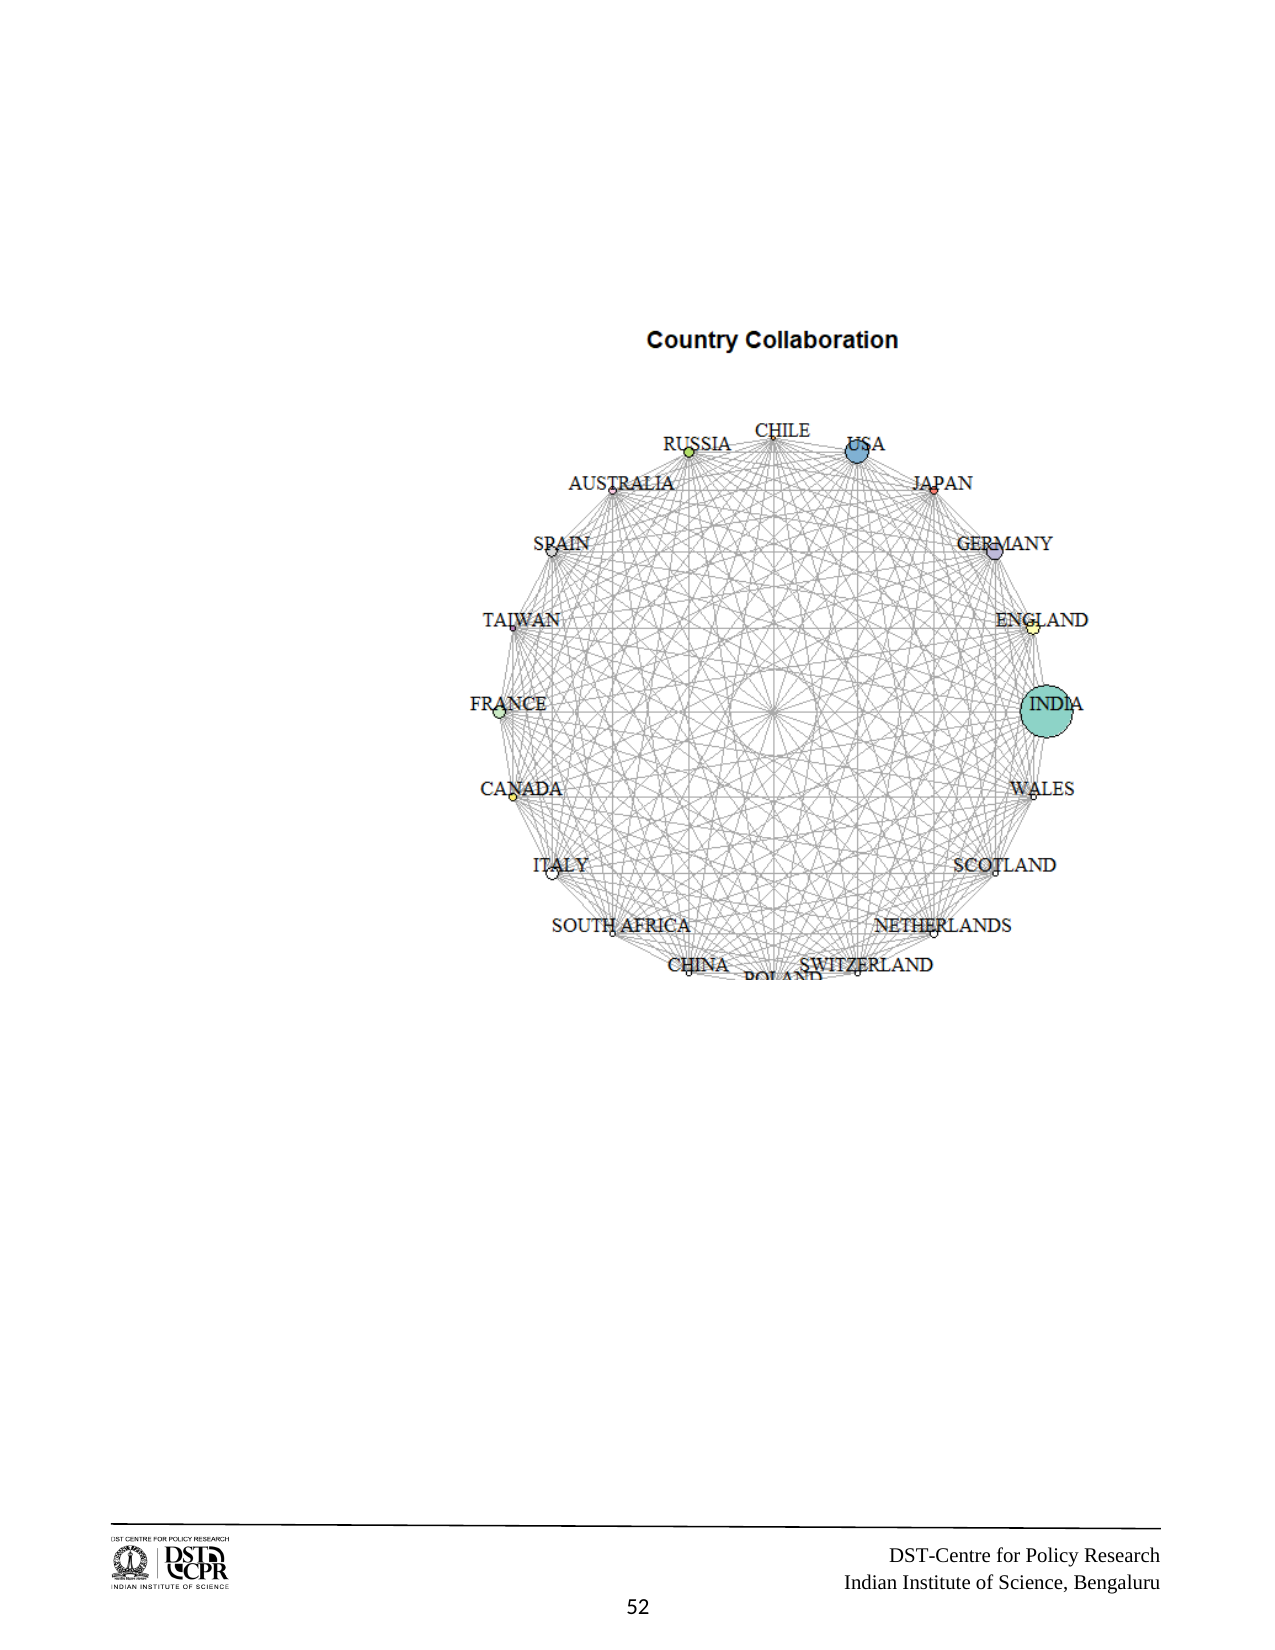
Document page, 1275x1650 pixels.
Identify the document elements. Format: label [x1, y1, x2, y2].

picture [109, 1533, 232, 1592]
